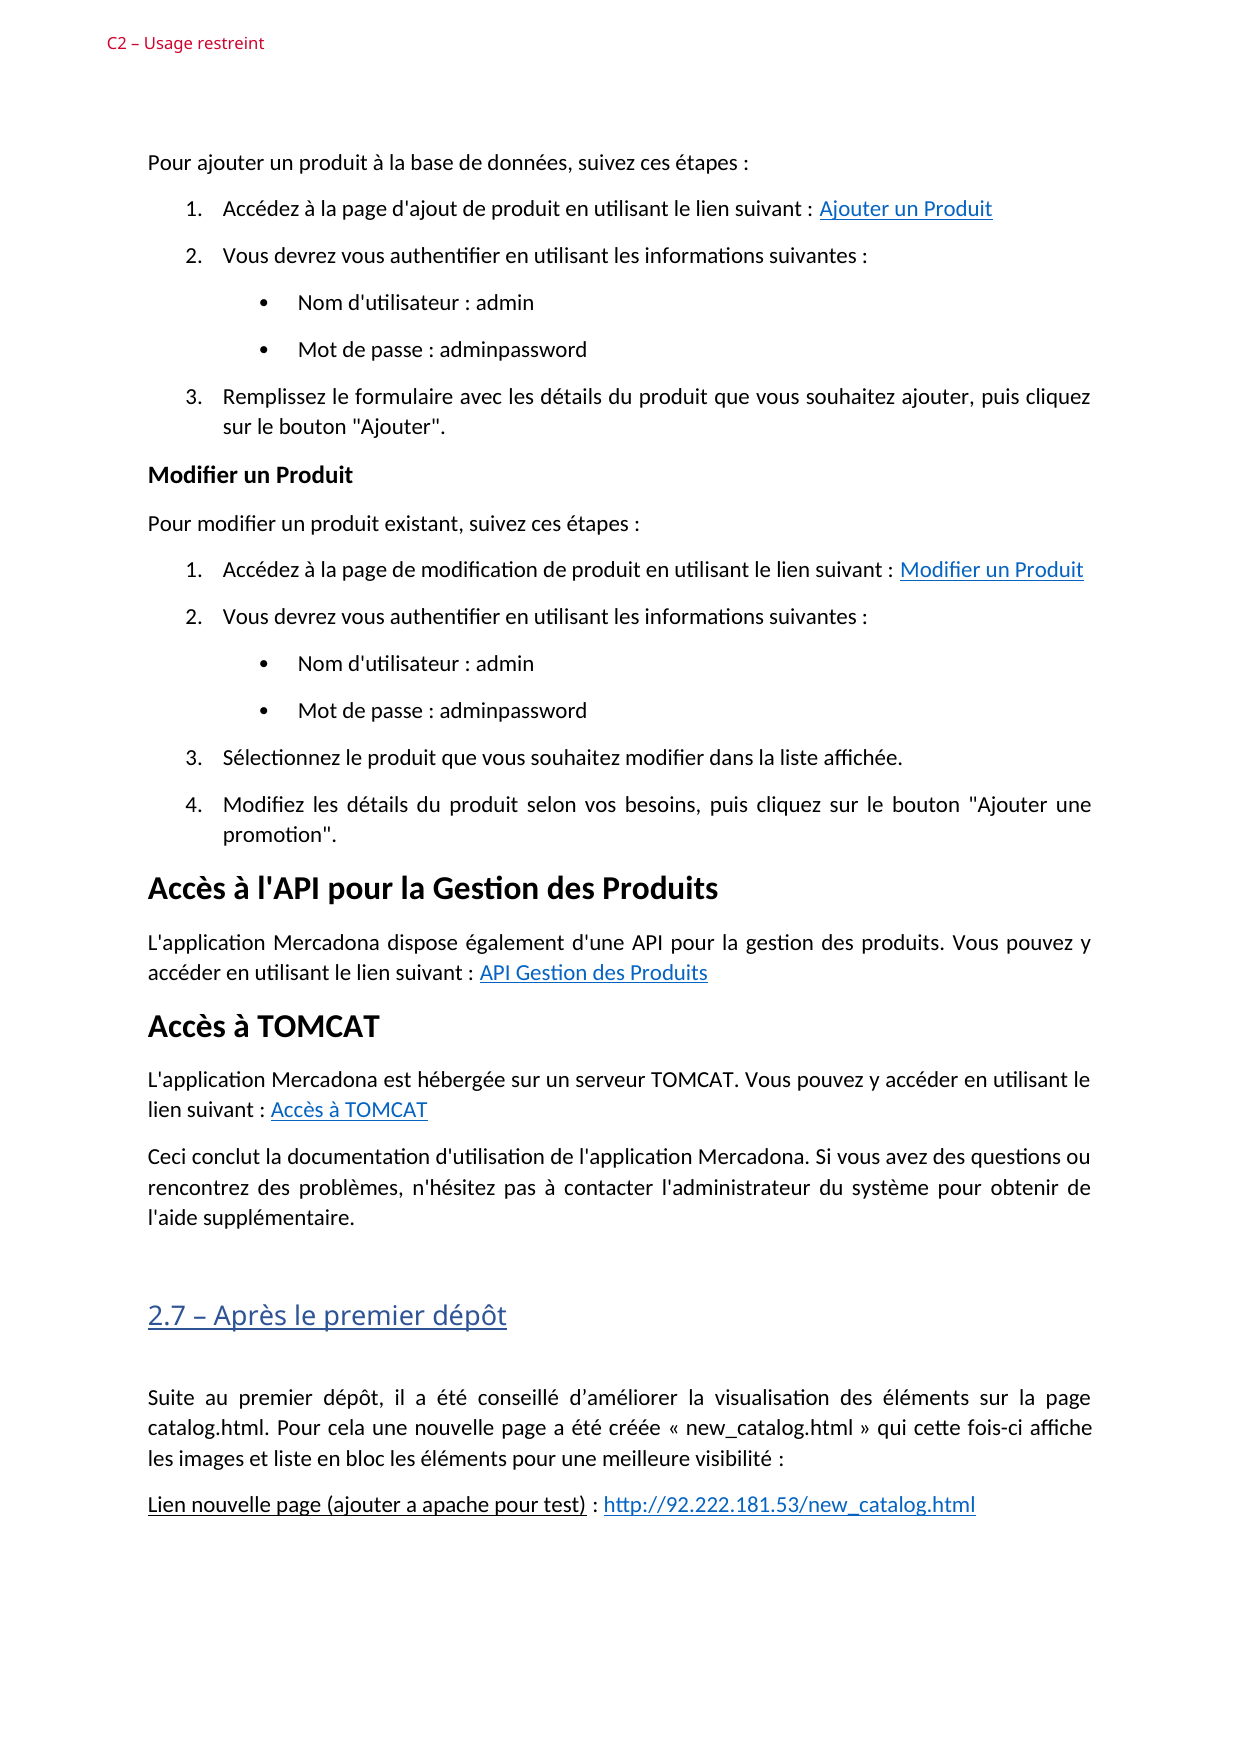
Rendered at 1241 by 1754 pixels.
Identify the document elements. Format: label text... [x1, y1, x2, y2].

list Modifiez les détails du produit selon vos besoins, puis cliquez sur le bouton "Ajouter une promotion". [185, 790, 1093, 848]
list Accédez à la page de modification de produit en utilisant le lien suivant : Modifier un Produit [185, 556, 1093, 583]
text Pour modifier un produit existant, suivez ces étapes : [148, 509, 1093, 537]
text Pour ajouter un produit à la base de données, suivez ces étapes : [148, 148, 1093, 176]
list Vous devrez vous authentifier en utilisant les informations suivantes : [185, 602, 1093, 630]
text L'application Mercadona est hébergée sur un serveur TOMCAT. Vous pouvez y accéder en utilisant le lien suivant : Accès à TOMCAT [148, 1065, 1093, 1123]
list Vous devrez vous authentifier en utilisant les informations suivantes : [185, 241, 1093, 269]
text Ceci conclut la documentation d'utilisation de l'application Mercadona. Si vous avez des questions ou rencontrez des problèmes, n'hésitez pas à contacter l'administrateur du système pour obtenir de l'aide supplémentaire. [148, 1142, 1093, 1231]
text Modifier un Produit [148, 459, 1093, 489]
list Nom d'utilisateur : admin [260, 288, 1093, 316]
text Suite au premier dépôt, il a été conseillé d’améliorer la visualisation des éléments sur la page catalog.html. Pour cela une nouvelle page a été créée « new_catalog.html » qui cette fois-ci affiche les images et liste en bloc les éléments pour une meilleure visibilité : [148, 1383, 1093, 1472]
subtitle 2.7 – Après le premier dépôt [148, 1297, 1093, 1333]
list Sélectionnez le produit que vous souhaitez modifier dans la liste affichée. [185, 743, 1093, 771]
text Accès à l'API pour la Gestion des Produits [148, 867, 1093, 908]
list Accédez à la page d'ajout de produit en utilisant le lien suivant : Ajouter un Produit [185, 194, 1093, 222]
list Mot de passe : adminpassword [260, 696, 1093, 724]
text Lien nouvelle page (ajouter a apache pour test) : http://92.222.181.53/new_catalog.html [148, 1491, 1093, 1518]
list Mot de passe : adminpassword [260, 335, 1093, 363]
text Accès à TOMCAT [148, 1005, 1093, 1045]
text L'application Mercadona dispose également d'une API pour la gestion des produits. Vous pouvez y accéder en utilisant le lien suivant : API Gestion des Produits [148, 928, 1093, 986]
list Remplissez le formulaire avec les détails du produit que vous souhaitez ajouter, puis cliquez sur le bouton "Ajouter". [185, 382, 1093, 440]
list Nom d'utilisateur : admin [260, 649, 1093, 677]
